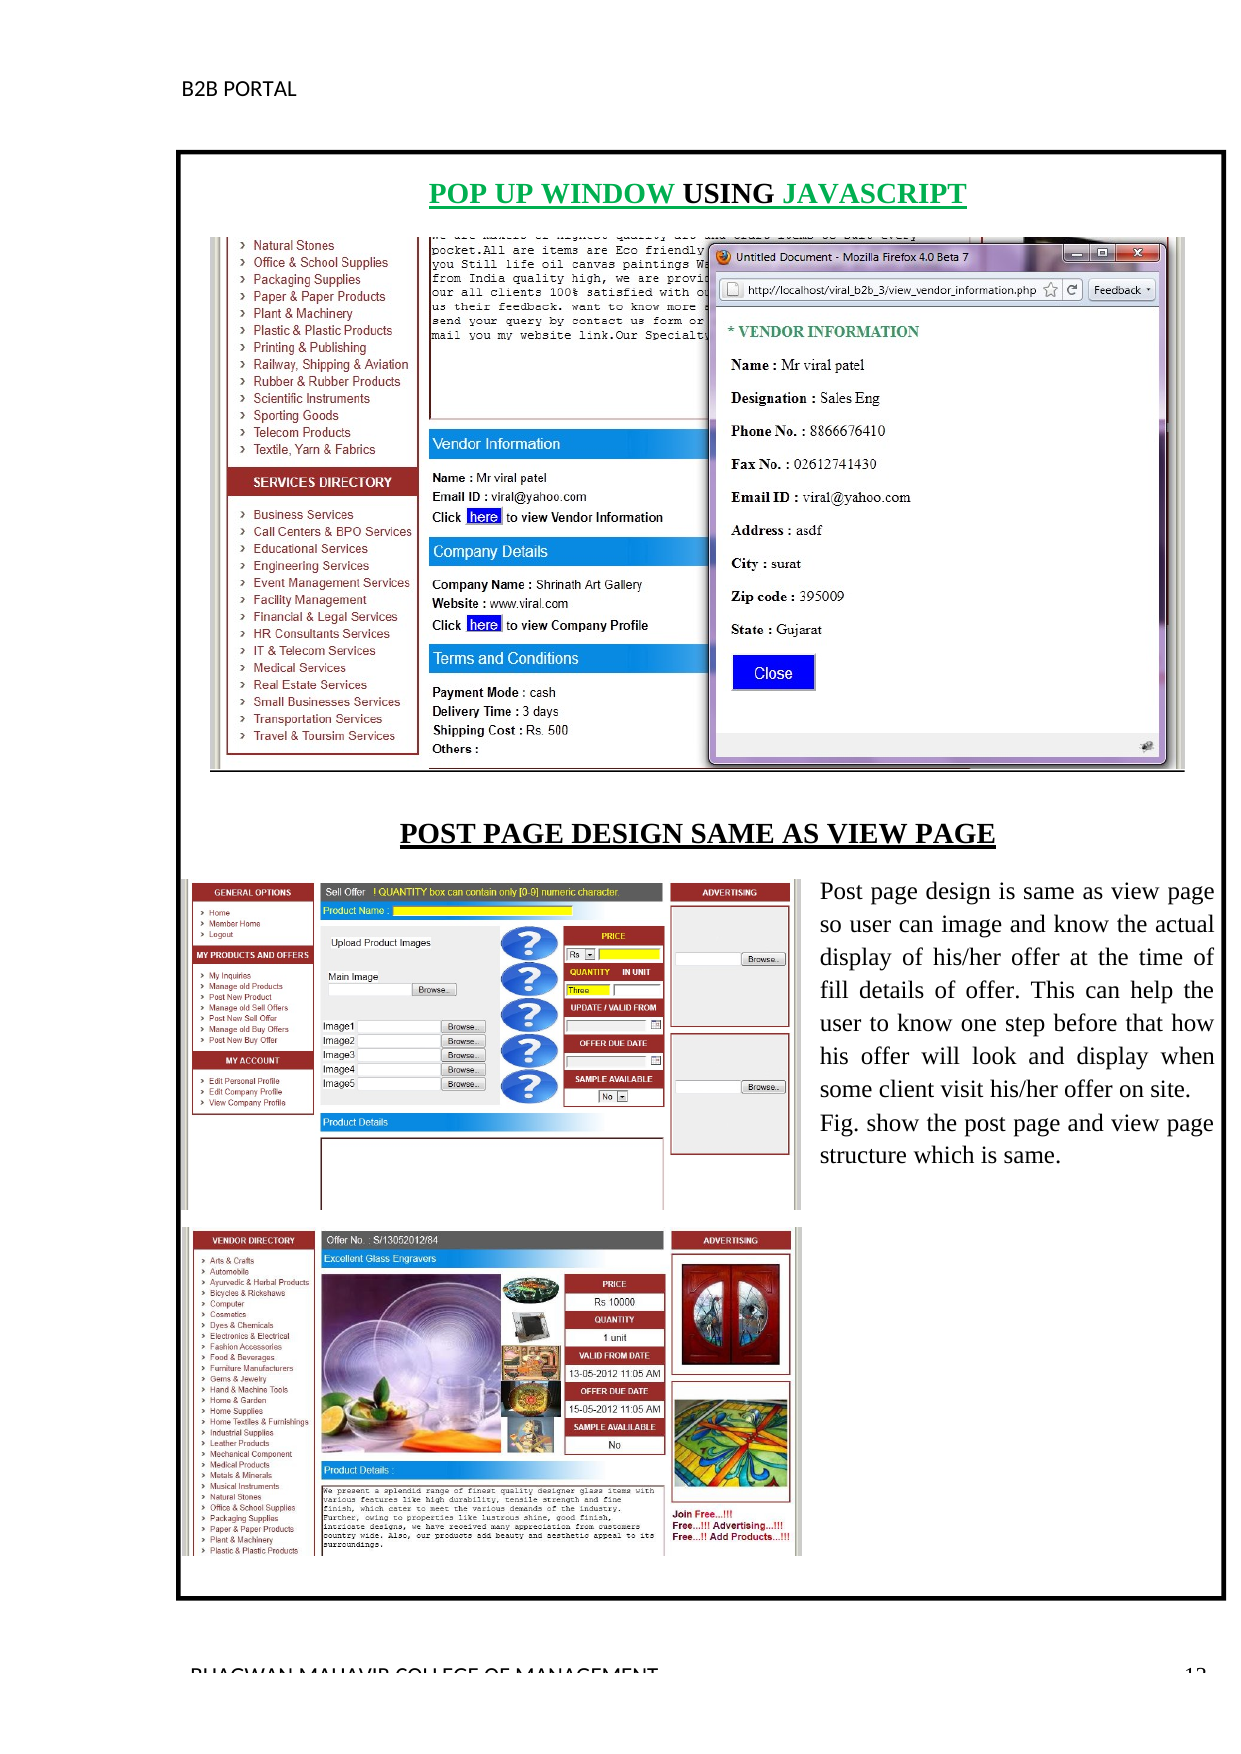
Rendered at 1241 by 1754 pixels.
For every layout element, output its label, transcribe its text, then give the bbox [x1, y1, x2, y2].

subtitle POP UP WINDOW USING JAVASCRIPT [229, 177, 1166, 210]
text Fig. show the post page and view page structure which is same. [819, 1108, 1214, 1169]
picture [182, 1227, 802, 1556]
text Post page design is same as view page so user can image and know the actual display of his/her offer at the time of fill details of offer. This can help the user to know one step before that how his offer will look and display when some client visit his/her offer on site. [819, 876, 1215, 1103]
picture [210, 237, 1185, 769]
text POST PAGE DESIGN SAME AS VIEW PAGE [229, 816, 1166, 850]
picture [181, 879, 801, 1210]
